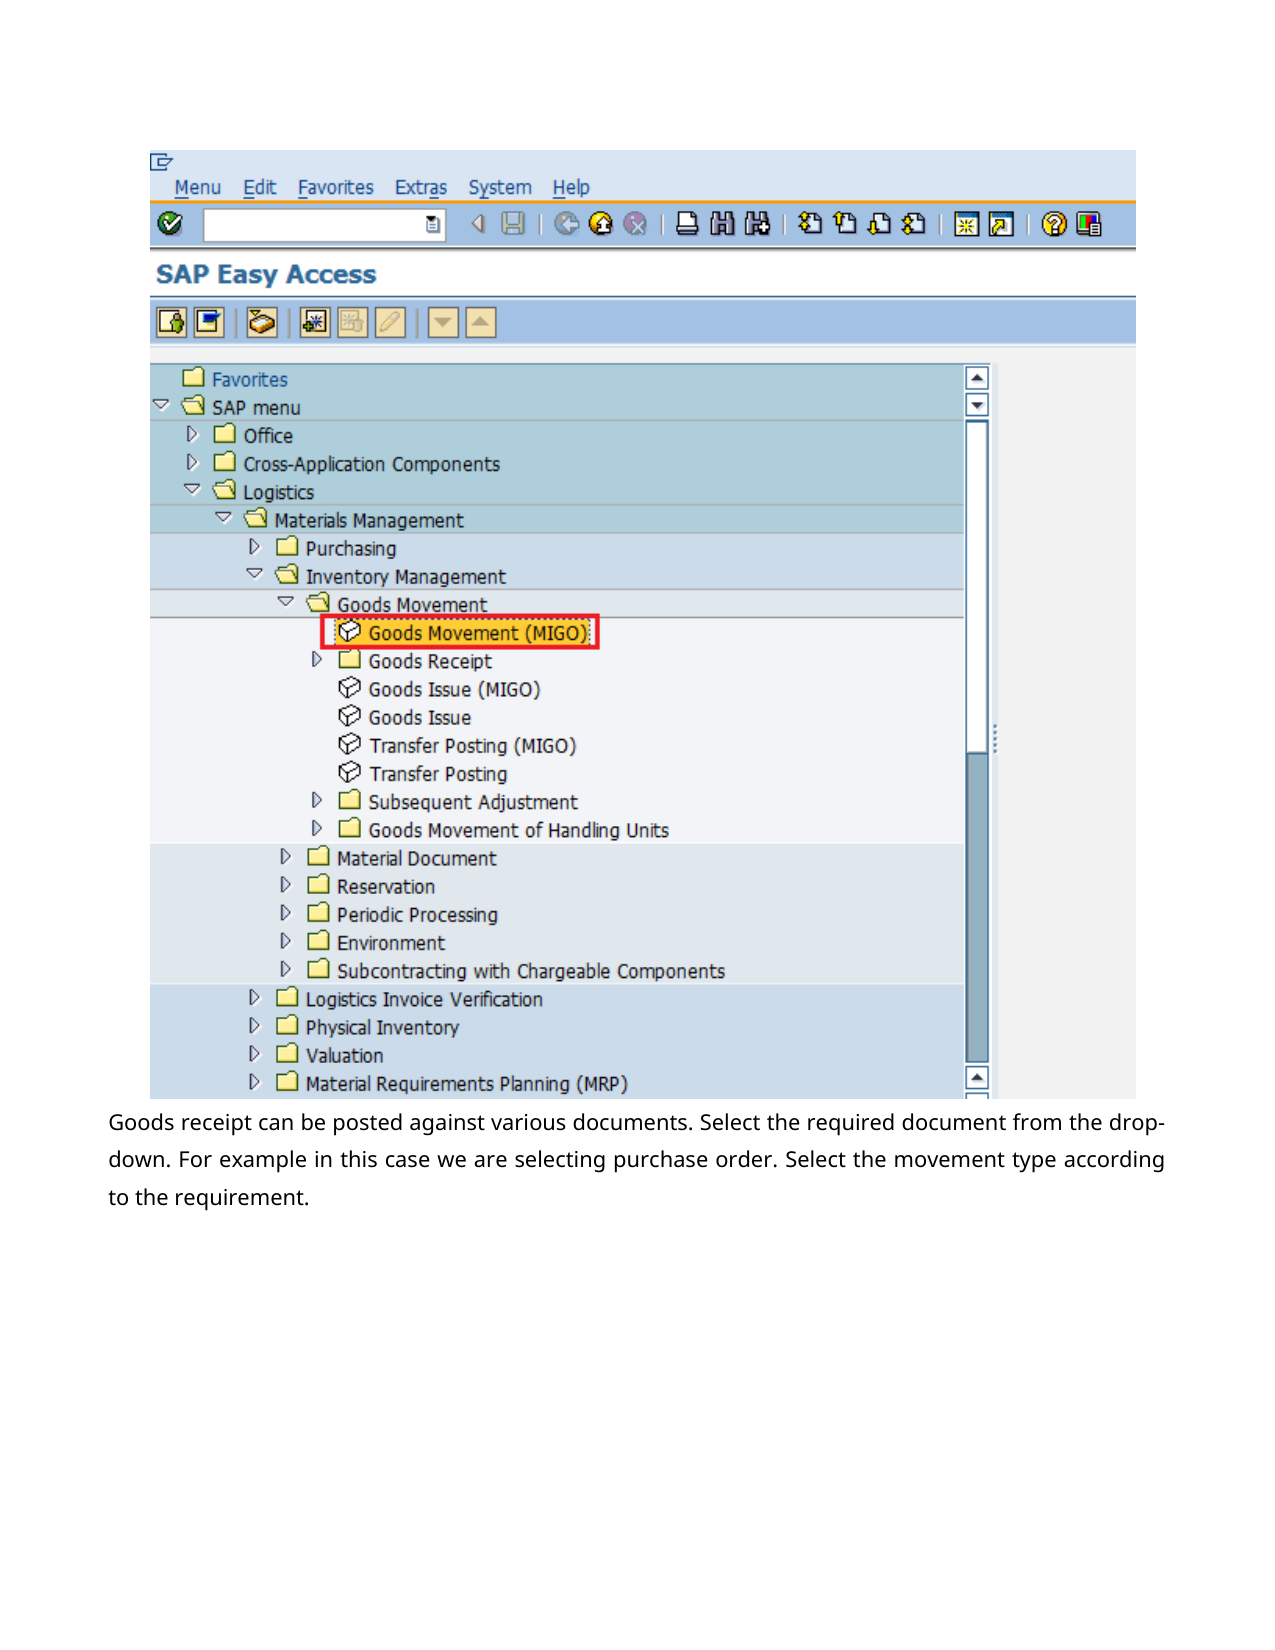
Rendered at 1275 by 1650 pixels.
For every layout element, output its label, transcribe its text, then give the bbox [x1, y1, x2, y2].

text Goods receipt can be posted against various documents. Select the required document from the drop-down. For example in this case we are selecting purchase order. Select the movement type according to the requirement. [108, 1099, 1167, 1211]
picture [150, 150, 1136, 1099]
